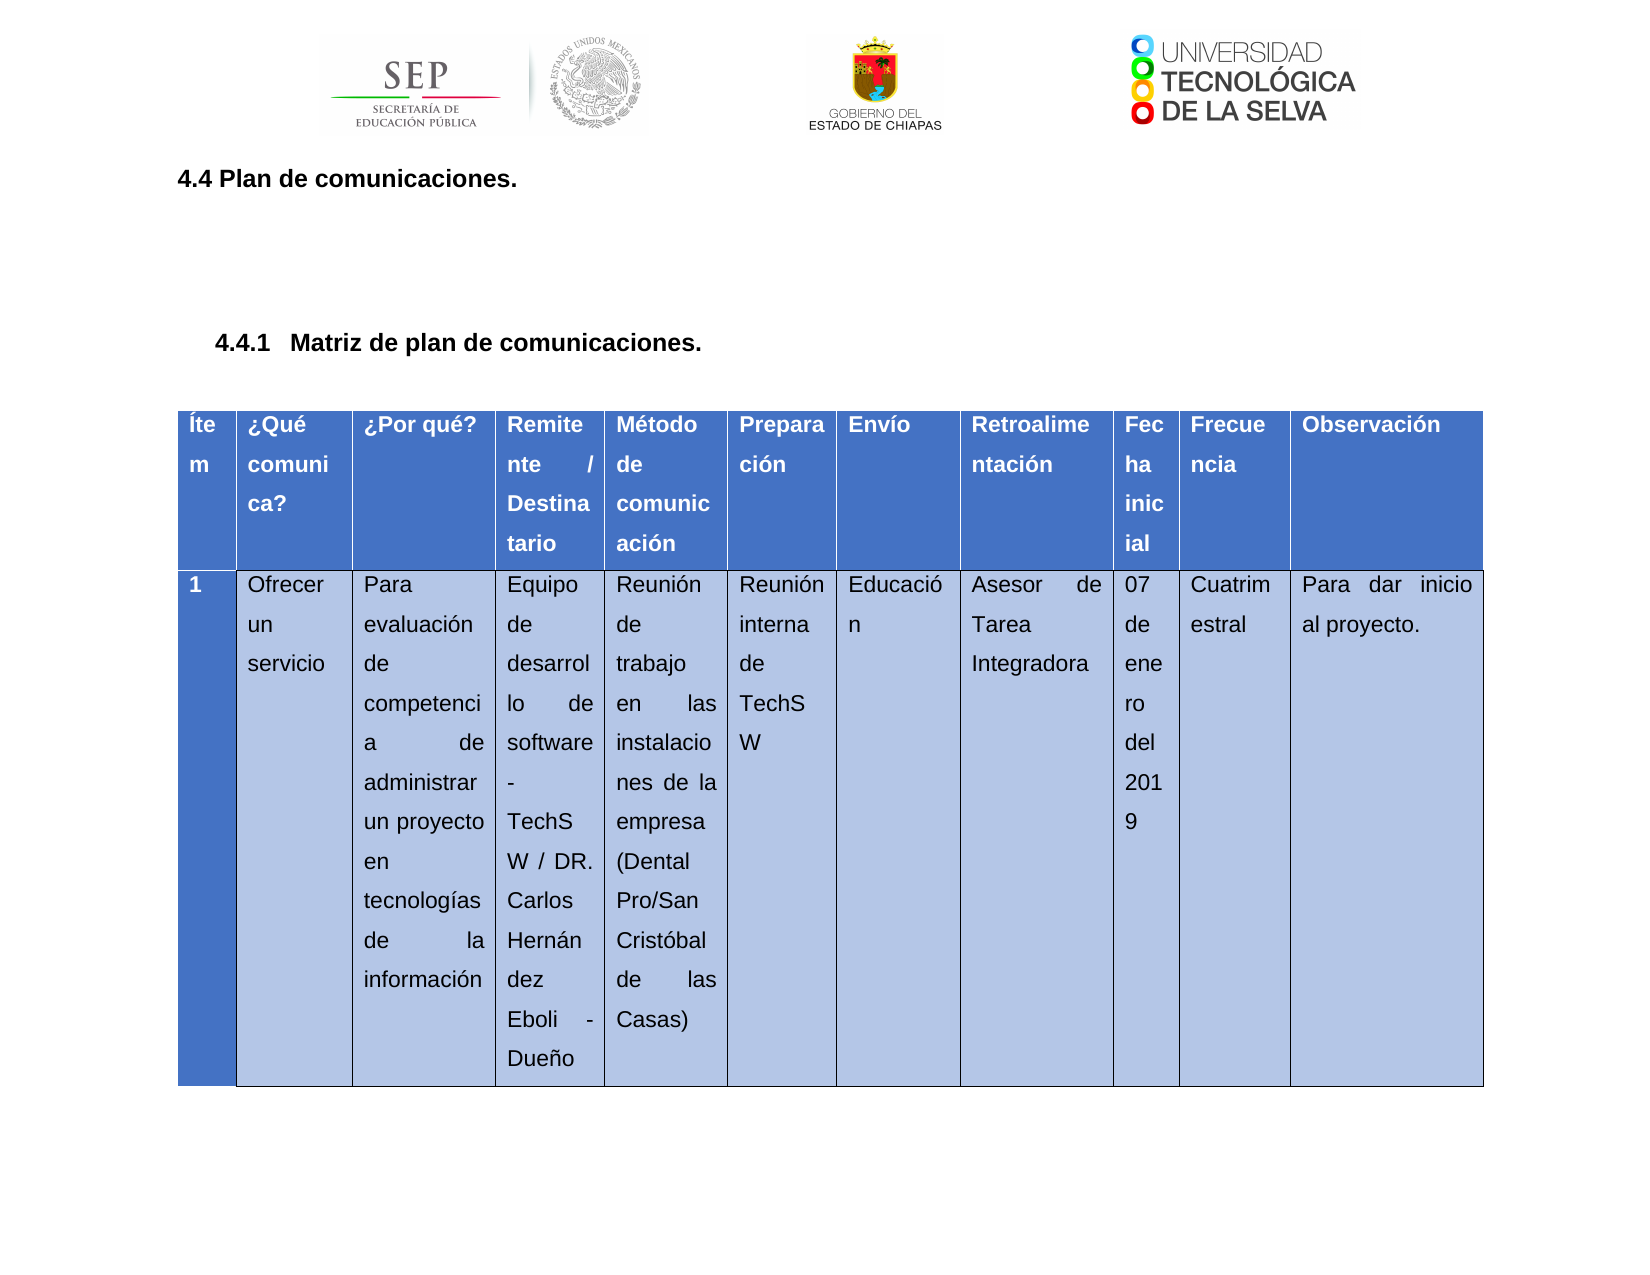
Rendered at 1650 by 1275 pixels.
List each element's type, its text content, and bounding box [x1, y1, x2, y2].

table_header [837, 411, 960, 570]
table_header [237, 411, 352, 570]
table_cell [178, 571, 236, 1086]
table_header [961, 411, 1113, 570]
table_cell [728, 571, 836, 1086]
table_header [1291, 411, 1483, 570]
subtitle 4.4 Plan de comunicaciones. [177, 164, 1502, 193]
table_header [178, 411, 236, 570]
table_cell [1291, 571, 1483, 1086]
subtitle Matriz de plan de comunicaciones. [215, 328, 1502, 356]
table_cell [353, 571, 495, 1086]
picture [806, 34, 944, 135]
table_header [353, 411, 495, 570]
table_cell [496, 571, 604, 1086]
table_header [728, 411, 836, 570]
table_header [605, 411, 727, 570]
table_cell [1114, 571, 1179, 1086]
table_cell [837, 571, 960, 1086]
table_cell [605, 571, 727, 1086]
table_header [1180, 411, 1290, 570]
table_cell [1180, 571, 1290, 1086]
picture [1120, 29, 1361, 130]
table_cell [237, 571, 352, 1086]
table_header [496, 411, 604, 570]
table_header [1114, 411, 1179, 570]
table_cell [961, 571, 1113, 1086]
picture [318, 34, 649, 136]
